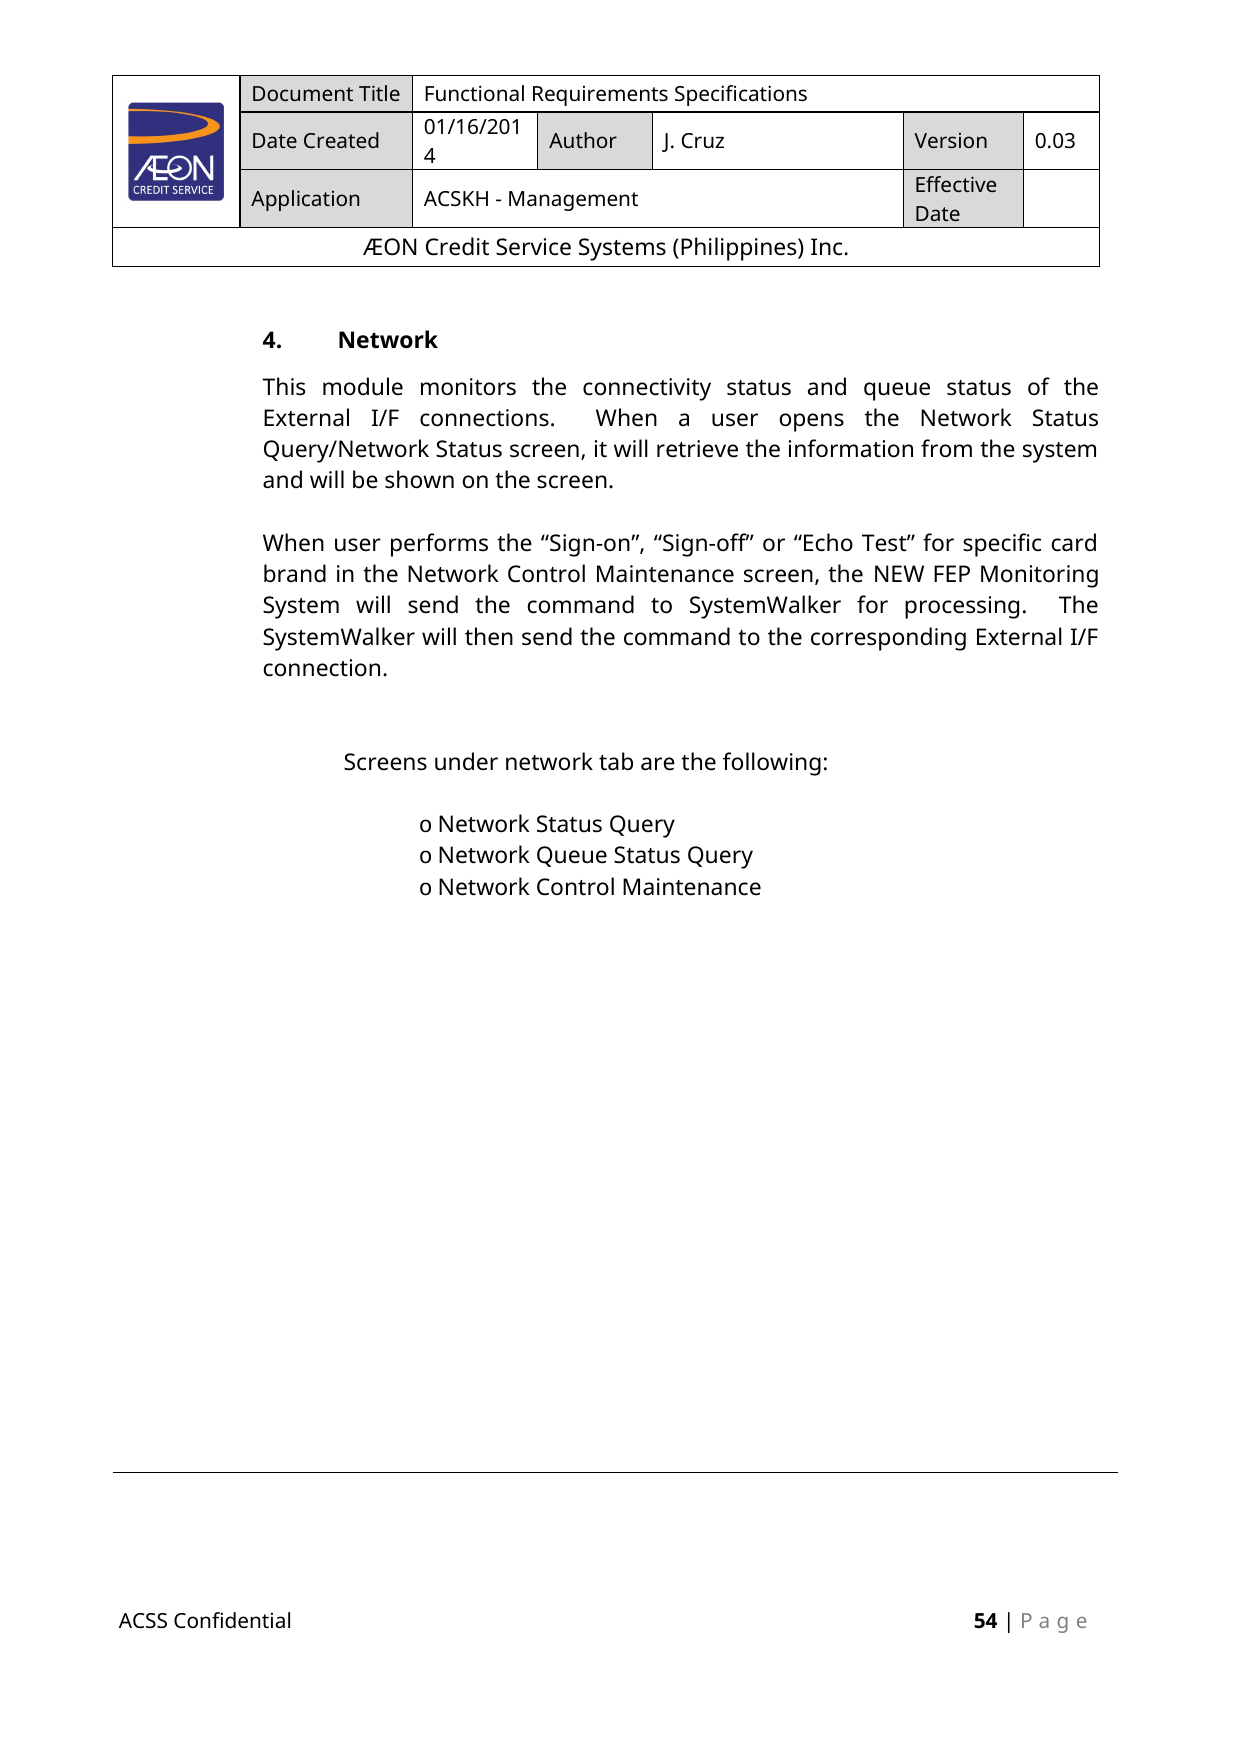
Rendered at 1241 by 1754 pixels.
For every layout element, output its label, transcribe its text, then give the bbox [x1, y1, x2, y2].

list Network Status Query [419, 808, 1099, 839]
picture [123, 97, 229, 206]
list Network [262, 323, 1099, 355]
list Network Control Maintenance [419, 871, 1099, 902]
text This module monitors the connectivity status and queue status of the External I/F connections. When a user opens the Network Status Query/Network Status screen, it will retrieve the information from the system and will be shown on the screen. [262, 370, 1099, 495]
text When user performs the “Sign-on”, “Sign-off” or “Echo Test” for specific card brand in the Network Control Maintenance screen, the NEW FEP Monitoring System will send the command to SystemWalker for processing. The SystemWalker will then send the command to the corresponding External I/F connection. [262, 527, 1099, 683]
list Network Queue Status Query [419, 839, 1099, 871]
text Screens under network tab are the following: [262, 745, 1099, 777]
